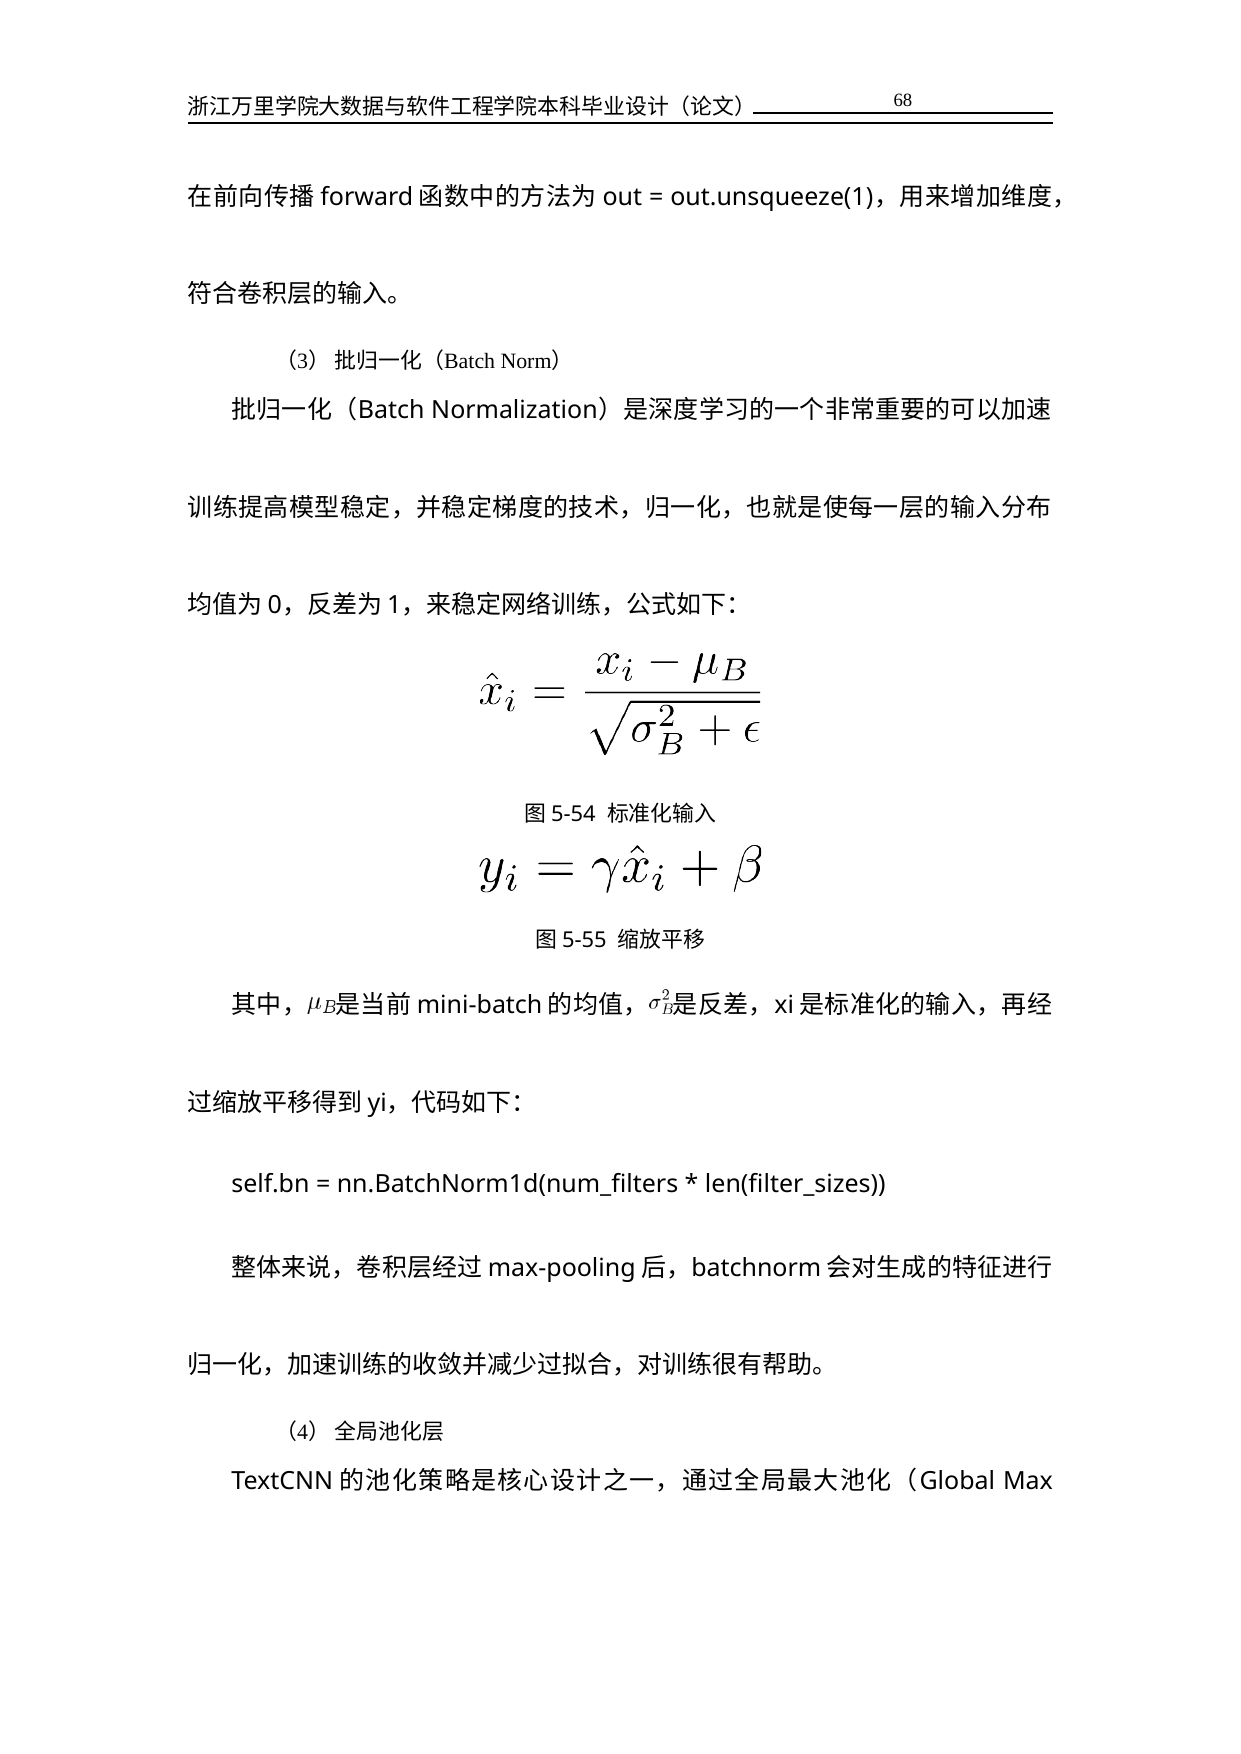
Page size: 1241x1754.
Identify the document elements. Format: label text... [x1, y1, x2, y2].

text self.bn = nn.BatchNorm1d(num_filters * len(filter_sizes)) [187, 1151, 1053, 1216]
text 整体来说，卷积层经过max-pooling后，batchnorm会对生成的特征进行归一化，加速训练的收敛并减少过拟合，对训练很有帮助。 [187, 1233, 1053, 1395]
text 其中，是当前mini-batch的均值，是反差，xi是标准化的输入，再经过缩放平移得到yi，代码如下： [187, 970, 1053, 1133]
text 在前向传播forward函数中的方法为out = out.unsqueeze(1)，用来增加维度，符合卷积层的输入。 [187, 162, 1053, 324]
picture [649, 989, 673, 1014]
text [187, 1446, 1053, 1511]
picture [480, 653, 761, 755]
picture [479, 844, 762, 893]
list 批归一化（Batch Norm） [231, 343, 1053, 375]
list 全局池化层 [231, 1413, 1053, 1446]
text 批归一化（Batch Normalization）是深度学习的一个非常重要的可以加速训练提高模型稳定，并稳定梯度的技术，归一化，也就是使每一层的输入分布均值为0，反差为1，来稳定网络训练，公式如下： [187, 375, 1053, 635]
picture [307, 997, 336, 1014]
